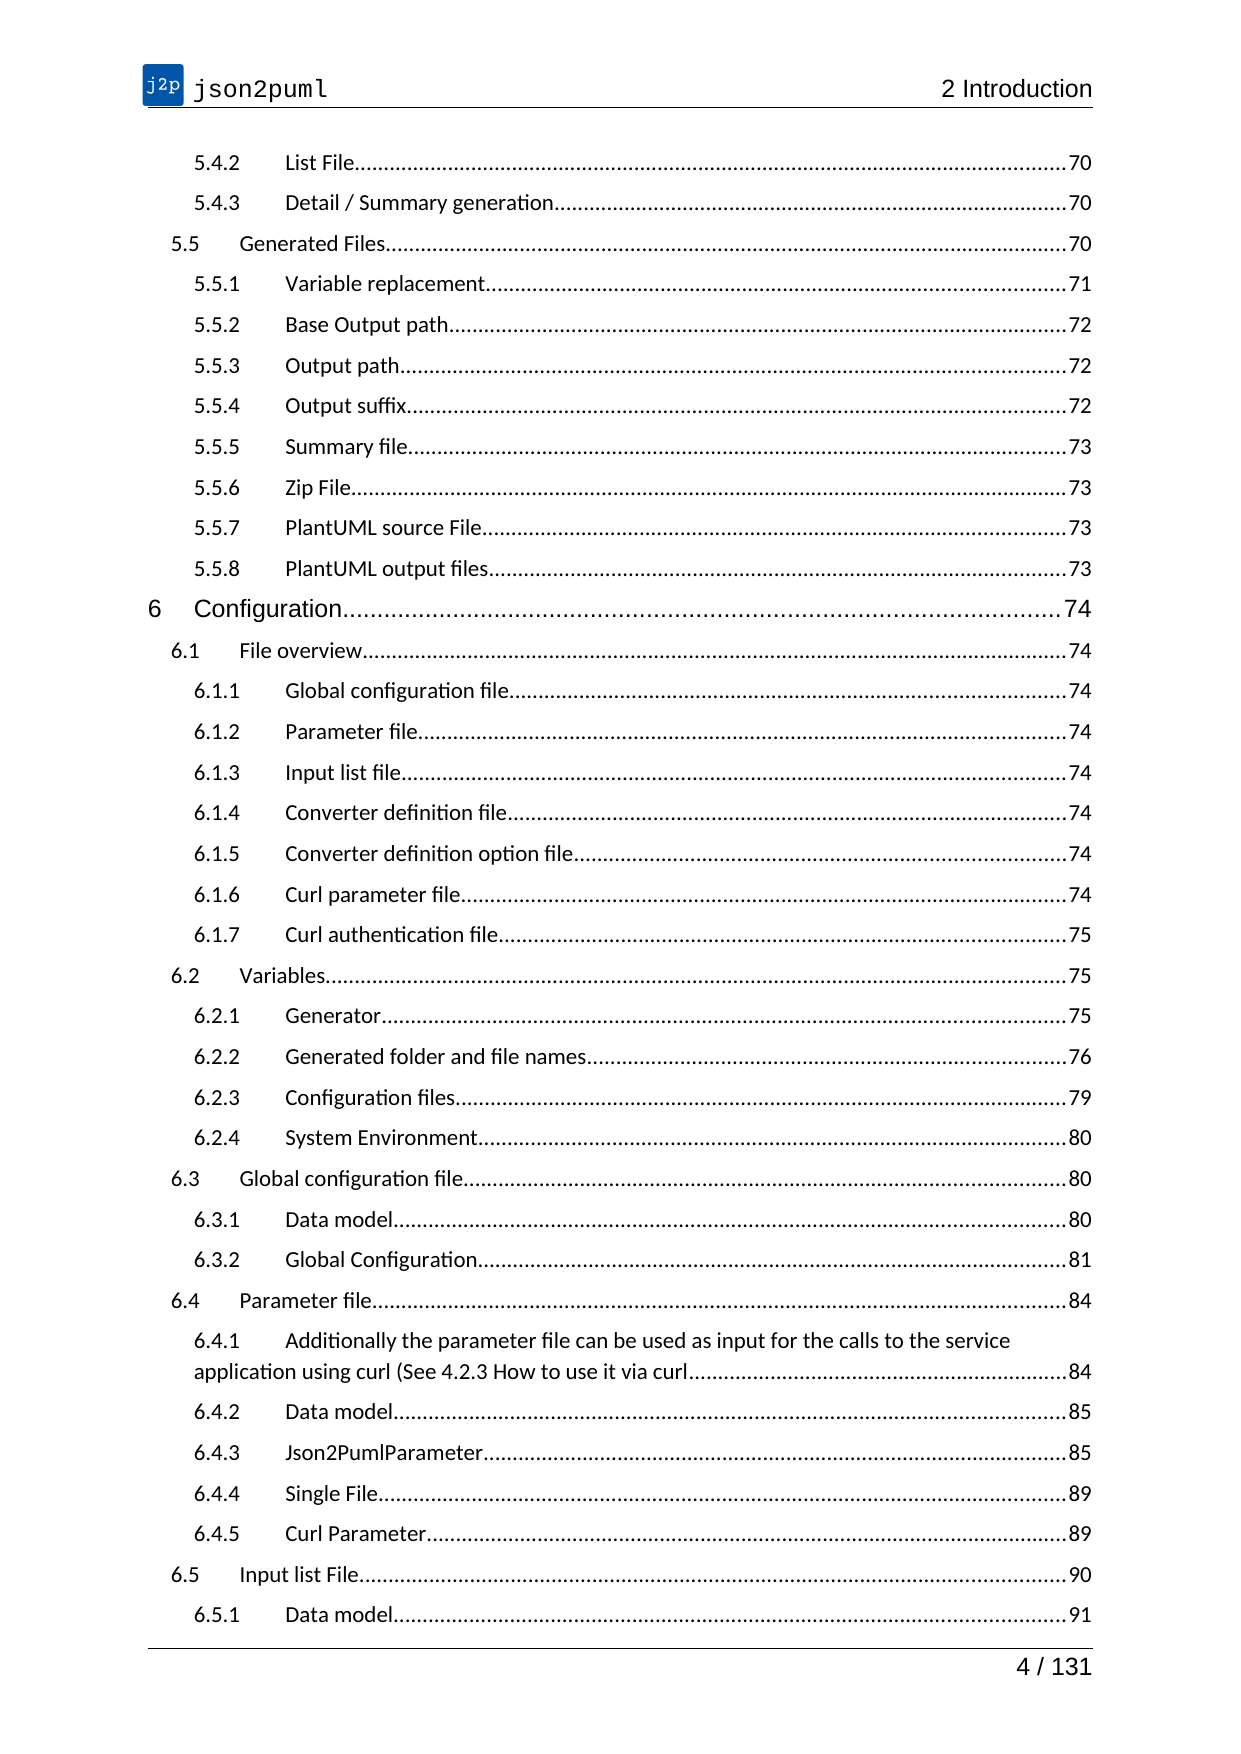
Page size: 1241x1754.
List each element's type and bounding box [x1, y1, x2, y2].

picture [142, 64, 184, 106]
